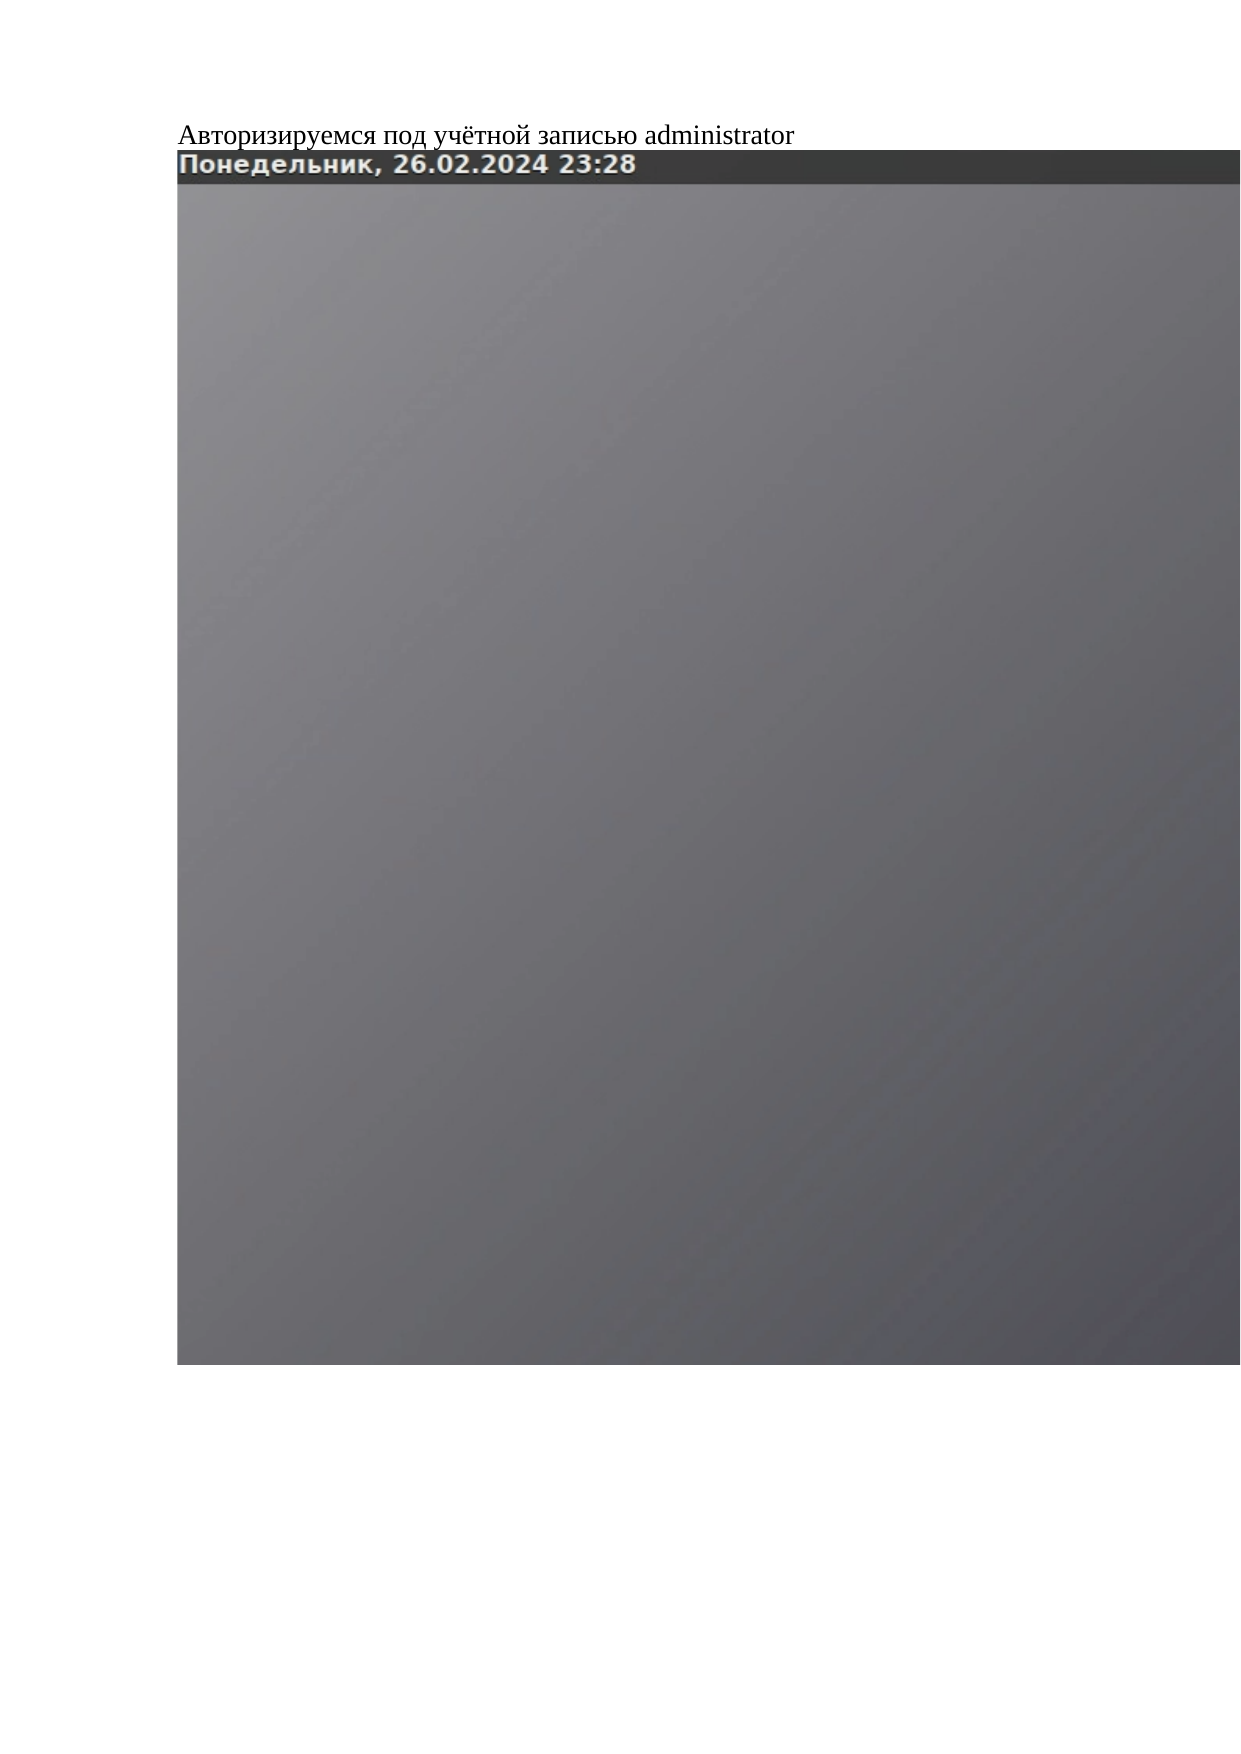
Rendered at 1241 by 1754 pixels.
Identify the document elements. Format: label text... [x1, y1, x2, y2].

text Авторизируемся под учётной записью administrator Пароль: P@ssw0rd [177, 118, 1152, 150]
picture [177, 150, 1241, 1365]
